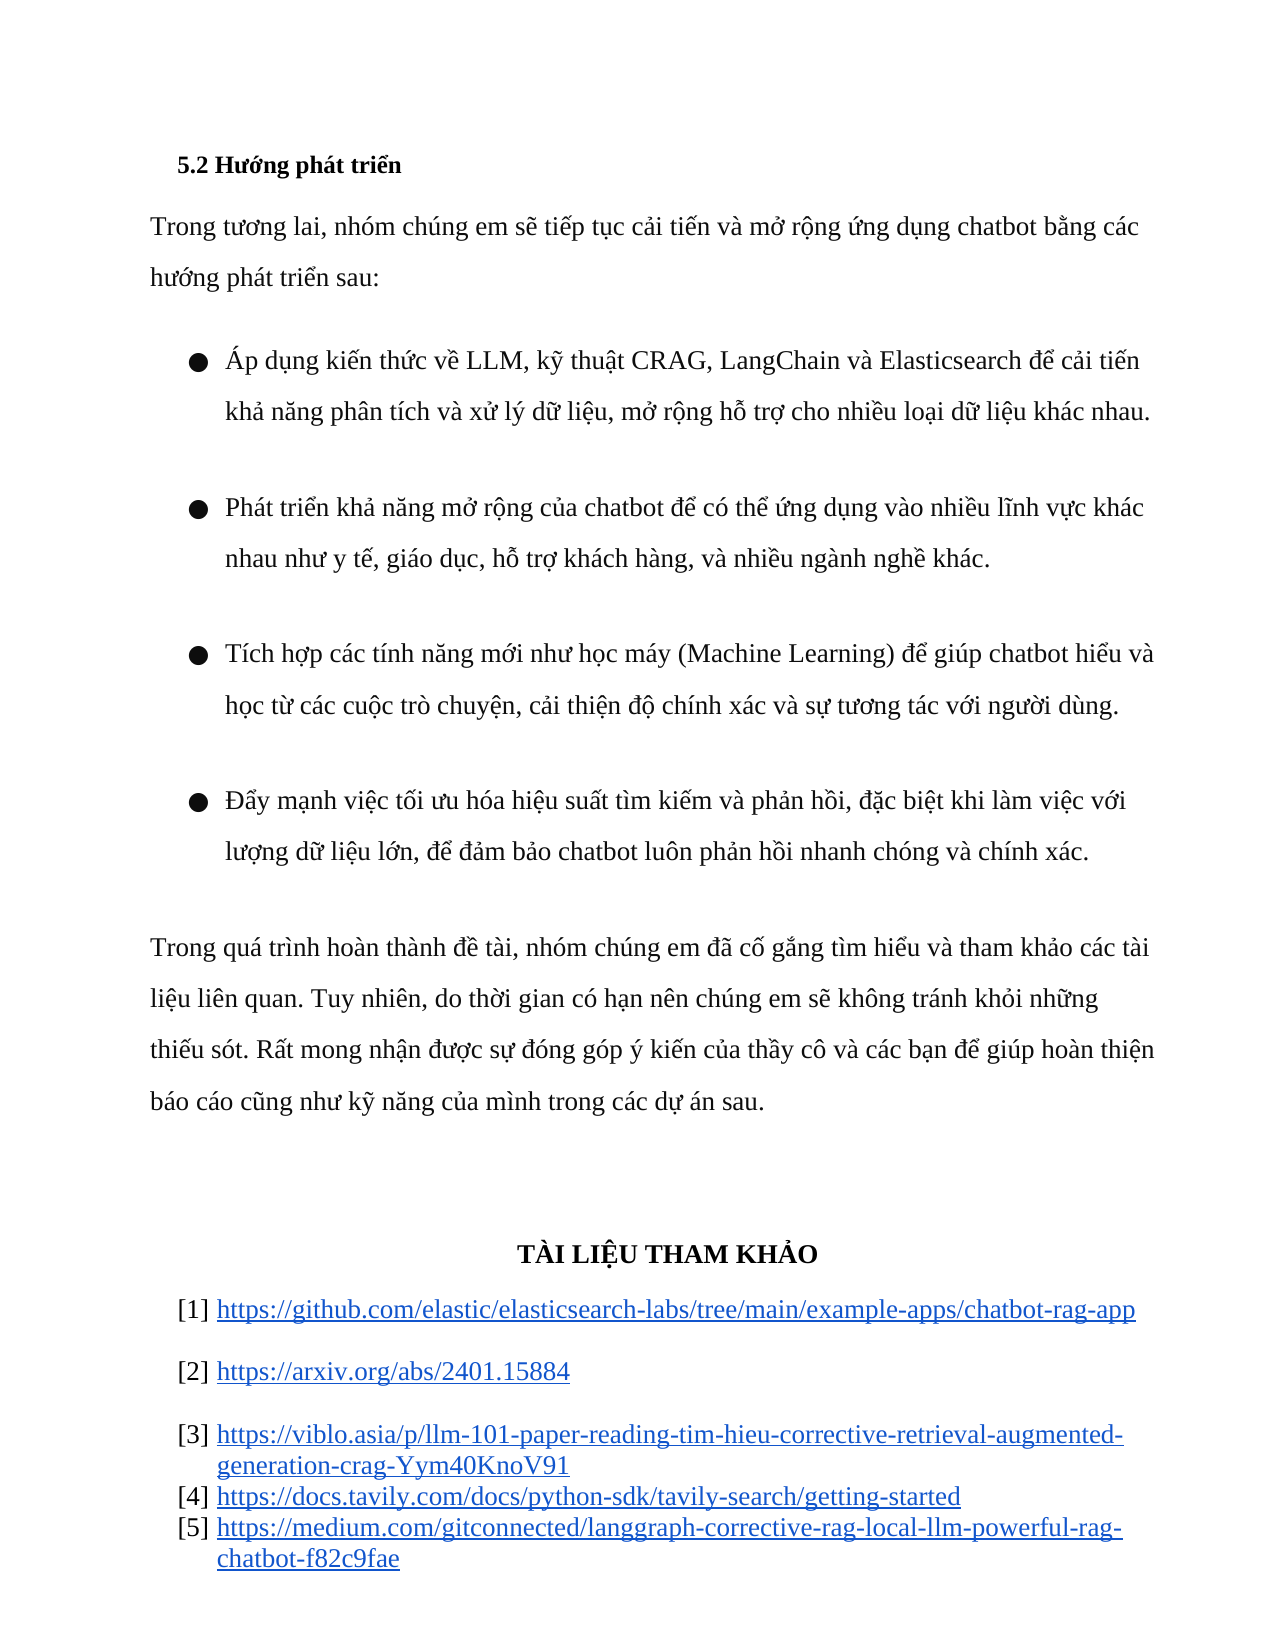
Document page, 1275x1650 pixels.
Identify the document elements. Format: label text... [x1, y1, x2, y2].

text Trong quá trình hoàn thành đề tài, nhóm chúng em đã cố gắng tìm hiểu và tham khảo các tài liệu liên quan. Tuy nhiên, do thời gian có hạn nên chúng em sẽ không tránh khỏi những thiếu sót. Rất mong nhận được sự đóng góp ý kiến của thầy cô và các bạn để giúp hoàn thiện báo cáo cũng như kỹ năng của mình trong các dự án sau. [150, 931, 1158, 1116]
list Áp dụng kiến thức về LLM, kỹ thuật CRAG, LangChain và Elasticsearch để cải tiến khả năng phân tích và xử lý dữ liệu, mở rộng hỗ trợ cho nhiều loại dữ liệu khác nhau. [187, 344, 1158, 427]
text Trong tương lai, nhóm chúng em sẽ tiếp tục cải tiến và mở rộng ứng dụng chatbot bằng các hướng phát triển sau: [150, 210, 1158, 292]
list https://docs.tavily.com/docs/python-sdk/tavily-search/getting-started [177, 1480, 1158, 1511]
list https://viblo.asia/p/llm-101-paper-reading-tim-hieu-corrective-retrieval-augmented-generation-crag-Yym40KnoV91 [177, 1418, 1158, 1480]
subtitle 5.2 Hướng phát triển [177, 150, 1158, 179]
list https://arxiv.org/abs/2401.15884 [177, 1355, 1158, 1387]
list https://github.com/elastic/elasticsearch-labs/tree/main/example-apps/chatbot-rag-app [177, 1293, 1158, 1324]
text TÀI LIỆU THAM KHẢO [150, 1238, 1185, 1269]
list Phát triển khả năng mở rộng của chatbot để có thể ứng dụng vào nhiều lĩnh vực khác nhau như y tế, giáo dục, hỗ trợ khách hàng, và nhiều ngành nghề khác. [187, 491, 1158, 573]
list Tích hợp các tính năng mới như học máy (Machine Learning) để giúp chatbot hiểu và học từ các cuộc trò chuyện, cải thiện độ chính xác và sự tương tác với người dùng. [187, 637, 1158, 720]
list Đẩy mạnh việc tối ưu hóa hiệu suất tìm kiếm và phản hồi, đặc biệt khi làm việc với lượng dữ liệu lớn, để đảm bảo chatbot luôn phản hồi nhanh chóng và chính xác. [187, 784, 1158, 867]
list https://medium.com/gitconnected/langgraph-corrective-rag-local-llm-powerful-rag-chatbot-f82c9fae [177, 1511, 1158, 1573]
